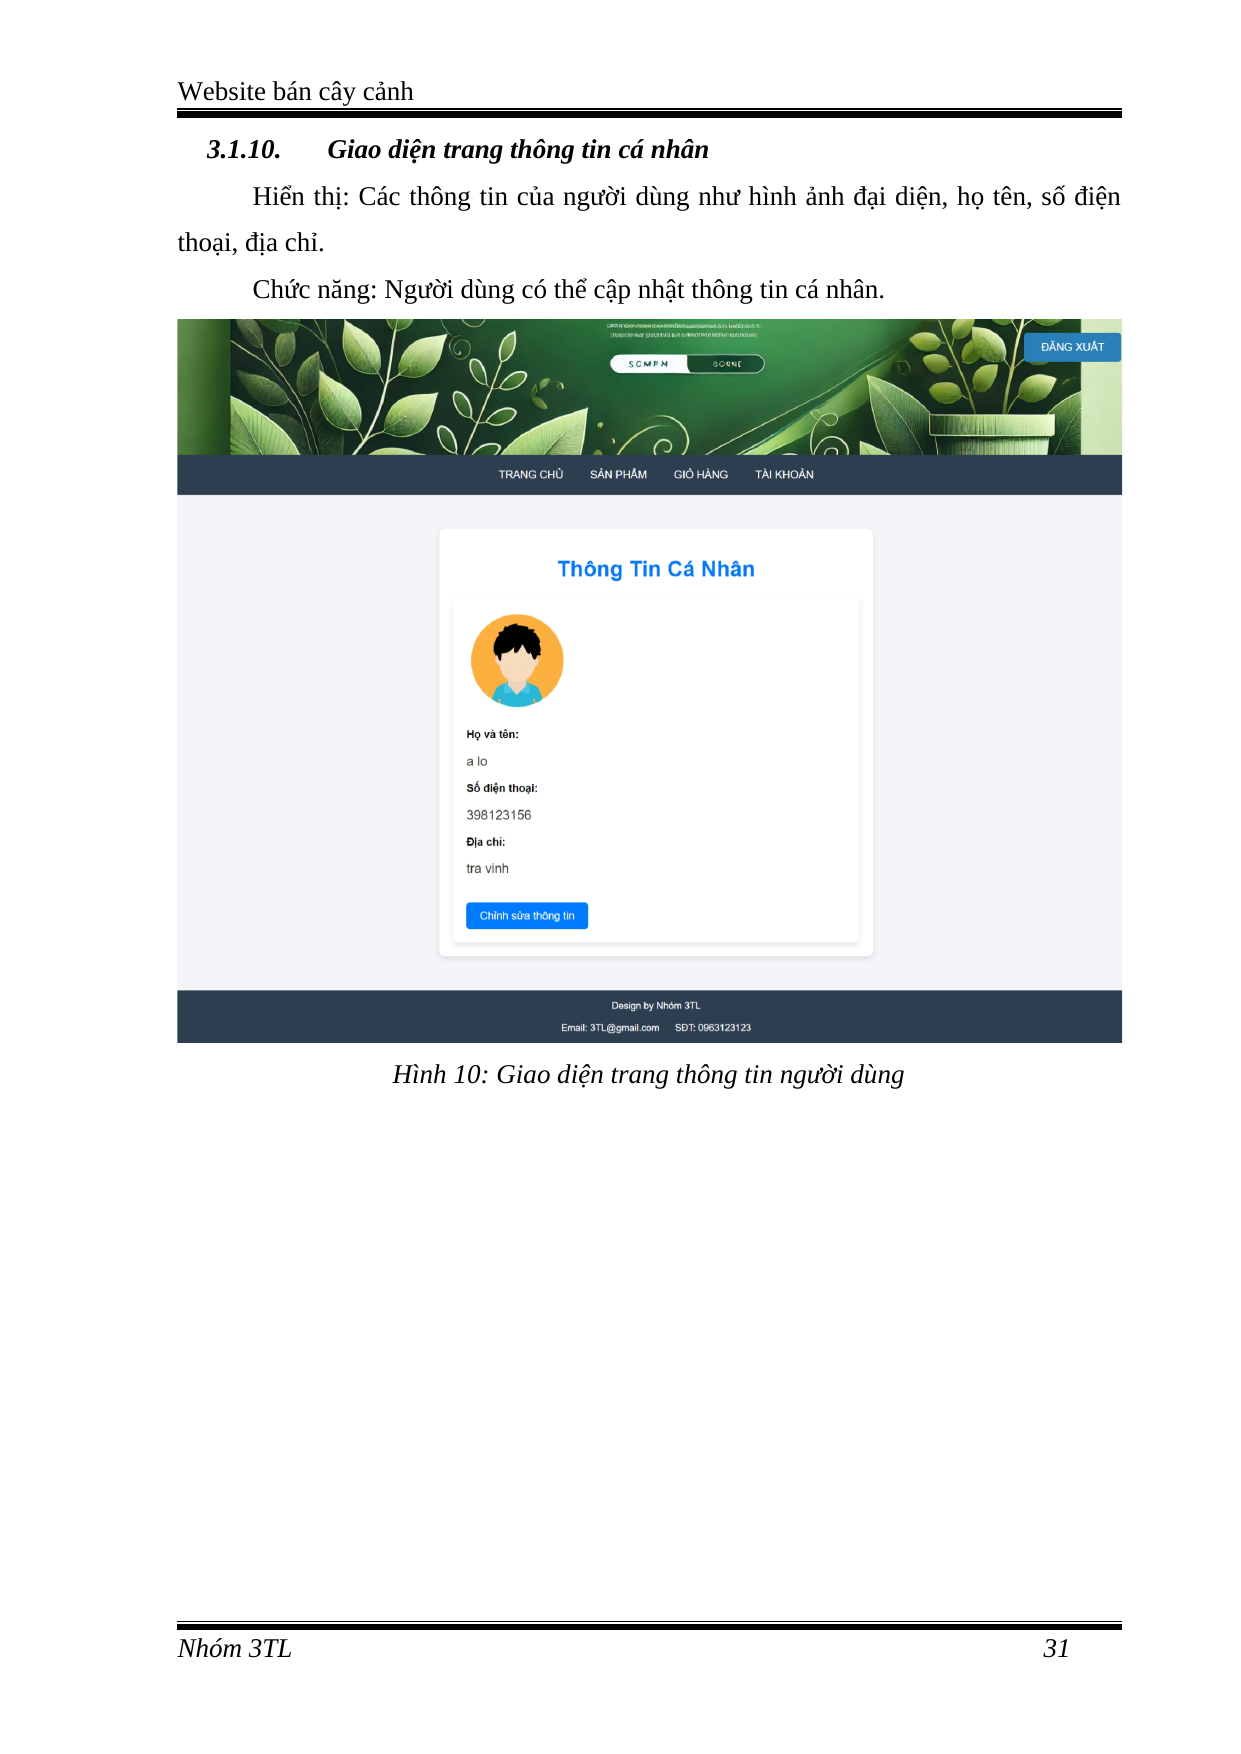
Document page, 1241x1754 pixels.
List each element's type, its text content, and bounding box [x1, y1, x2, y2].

subtitle Giao diện trang thông tin cá nhân [207, 133, 1122, 164]
text Hình 10: Giao diện trang thông tin người dùng [177, 1058, 1122, 1089]
text Hiển thị: Các thông tin của người dùng như hình ảnh đại diện, họ tên, số điện thoại, địa chỉ. [177, 180, 1122, 258]
picture [177, 319, 1123, 1043]
text Chức năng: Người dùng có thể cập nhật thông tin cá nhân. [215, 273, 1122, 304]
